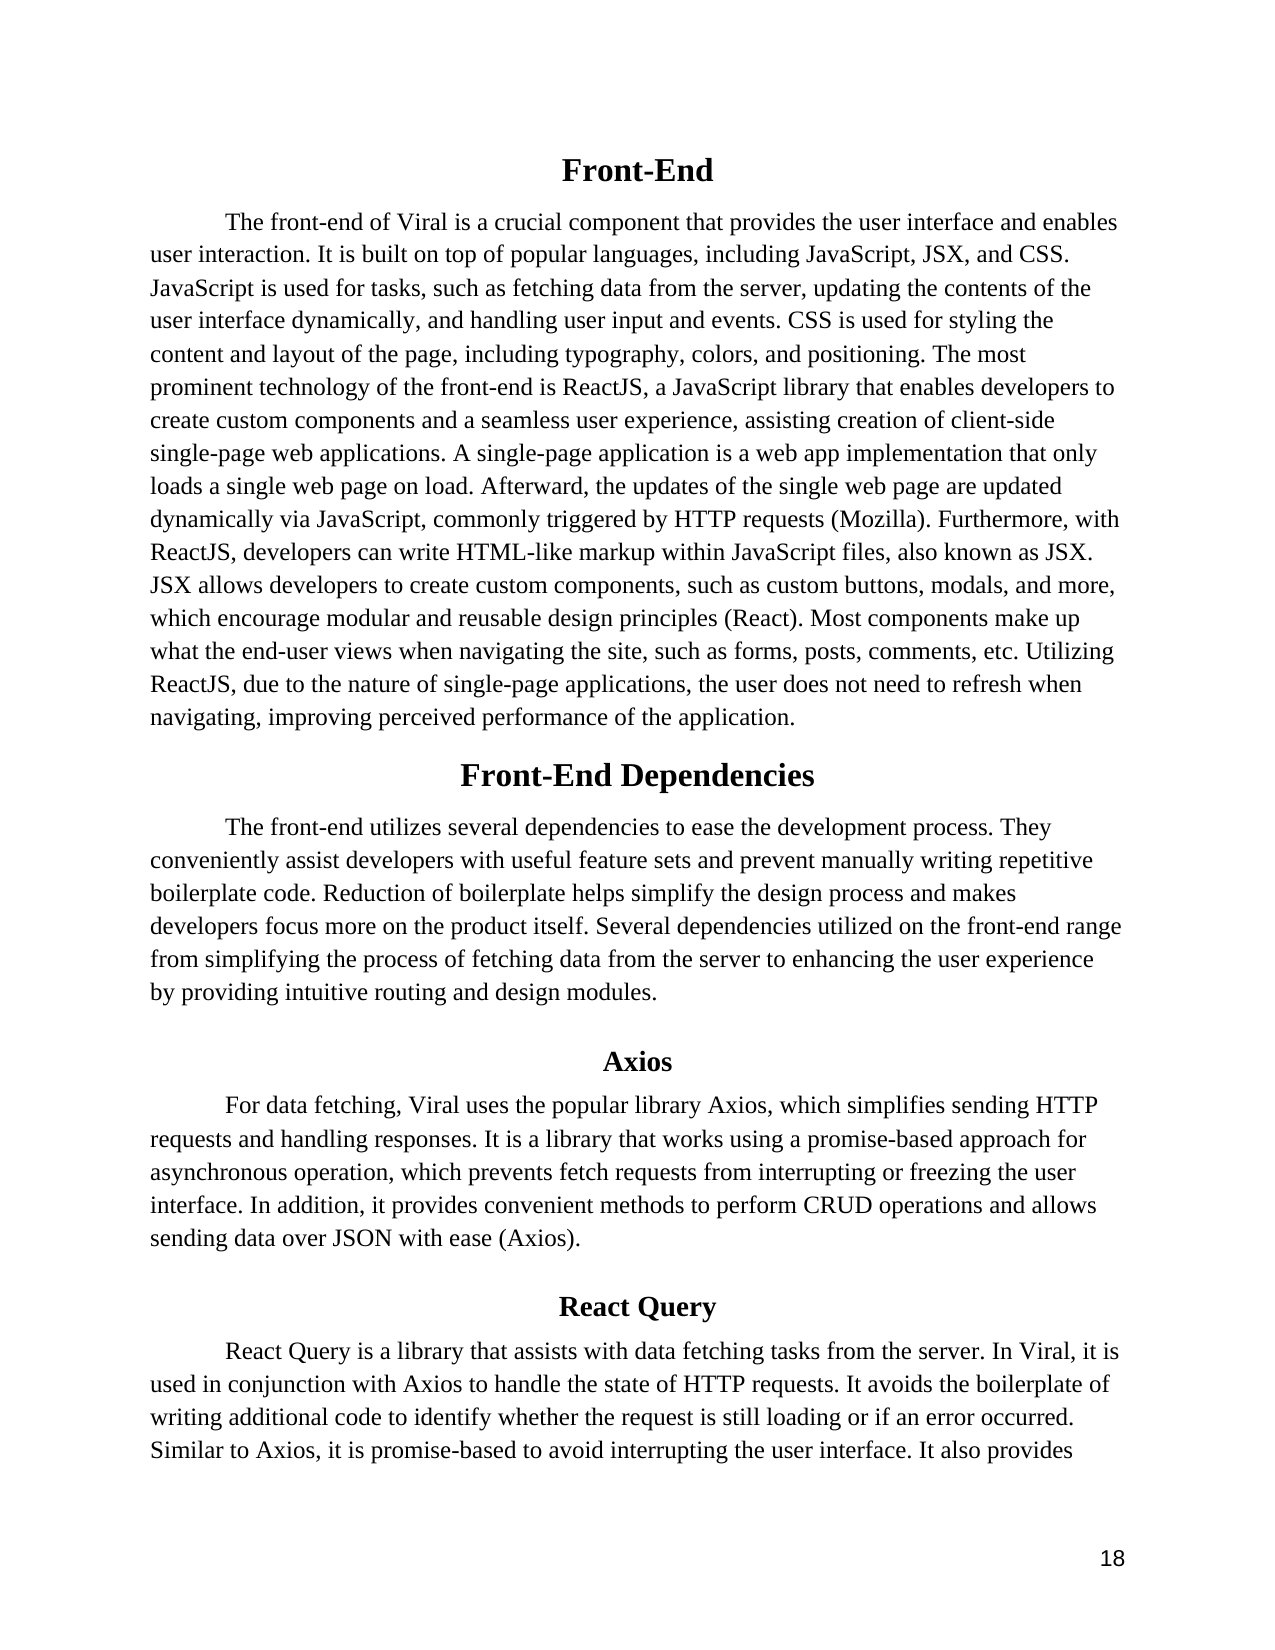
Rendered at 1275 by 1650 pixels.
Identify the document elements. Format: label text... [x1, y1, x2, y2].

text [150, 1336, 1125, 1464]
subtitle Axios [150, 1044, 1125, 1077]
subtitle Front-End [150, 150, 1125, 188]
subtitle Front-End Dependencies [150, 756, 1125, 794]
subtitle React Query [150, 1289, 1125, 1323]
text For data fetching, Viral uses the popular library Axios, which simplifies sending HTTP requests and handling responses. It is a library that works using a promise-based approach for asynchronous operation, which prevents fetch requests from interrupting or freezing the user interface. In addition, it provides convenient methods to perform CRUD operations and allows sending data over JSON with ease (Axios). [150, 1091, 1125, 1251]
text The front-end of Viral is a crucial component that provides the user interface and enables user interaction. It is built on top of popular languages, including JavaScript, JSX, and CSS. JavaScript is used for tasks, such as fetching data from the server, updating the contents of the user interface dynamically, and handling user input and events. CSS is used for styling the content and layout of the page, including typography, colors, and positioning. The most prominent technology of the front-end is ReactJS, a JavaScript library that enables developers to create custom components and a seamless user experience, assisting creation of client-side single-page web applications. A single-page application is a web app implementation that only loads a single web page on load. Afterward, the updates of the single web page are updated dynamically via JavaScript, commonly triggered by HTTP requests (Mozilla). Furthermore, with ReactJS, developers can write HTML-like markup within JavaScript files, also known as JSX. JSX allows developers to create custom components, such as custom buttons, modals, and more, which encourage modular and reusable design principles (React). Most components make up what the end-user views when navigating the site, such as forms, posts, comments, etc. Utilizing ReactJS, due to the nature of single-page applications, the user does not need to refresh when navigating, improving perceived performance of the application. [150, 207, 1125, 731]
text The front-end utilizes several dependencies to ease the development process. They conveniently assist developers with useful feature sets and prevent manually writing repetitive boilerplate code. Reduction of boilerplate helps simplify the design process and makes developers focus more on the product itself. Several dependencies utilized on the front-end range from simplifying the process of fetching data from the server to enhancing the user experience by providing intuitive routing and design modules. [150, 812, 1125, 1006]
